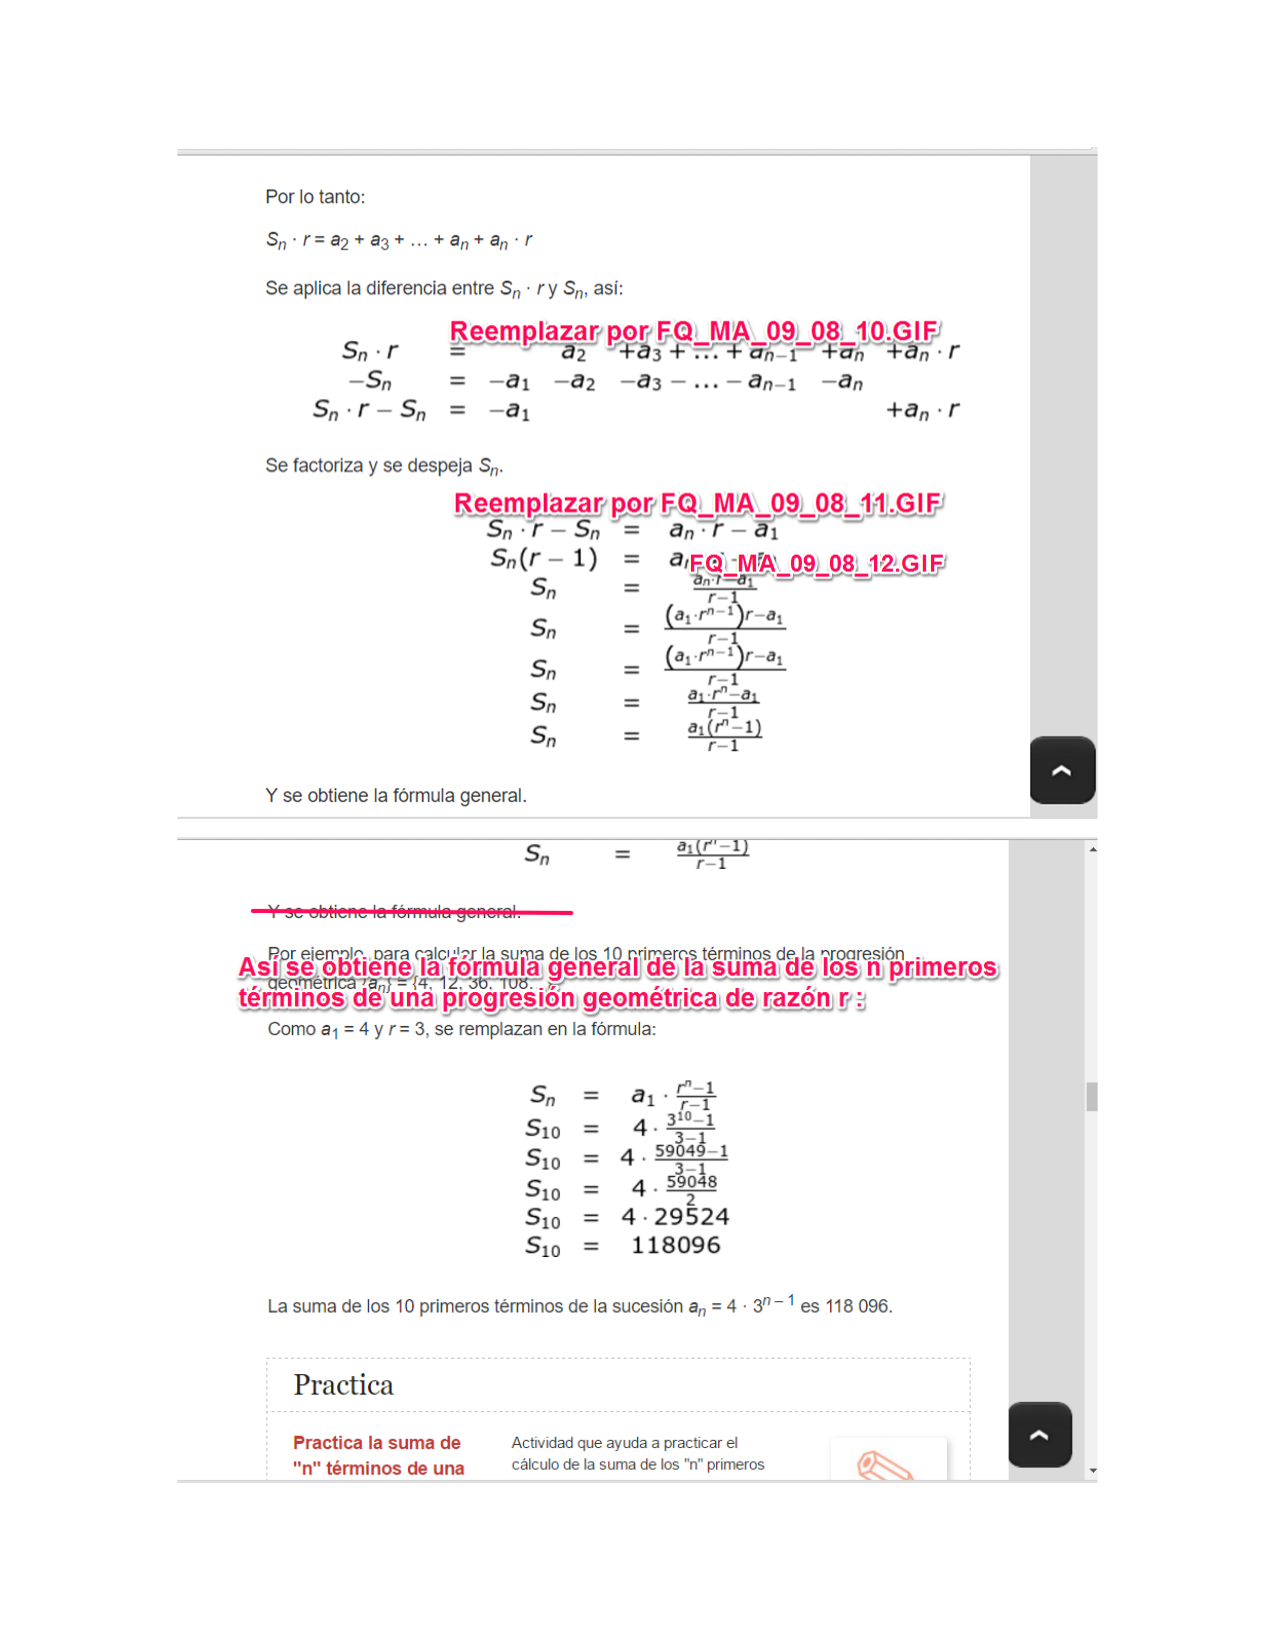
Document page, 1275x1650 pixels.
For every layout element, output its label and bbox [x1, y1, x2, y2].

picture [177, 147, 1098, 819]
picture [177, 837, 1098, 1483]
